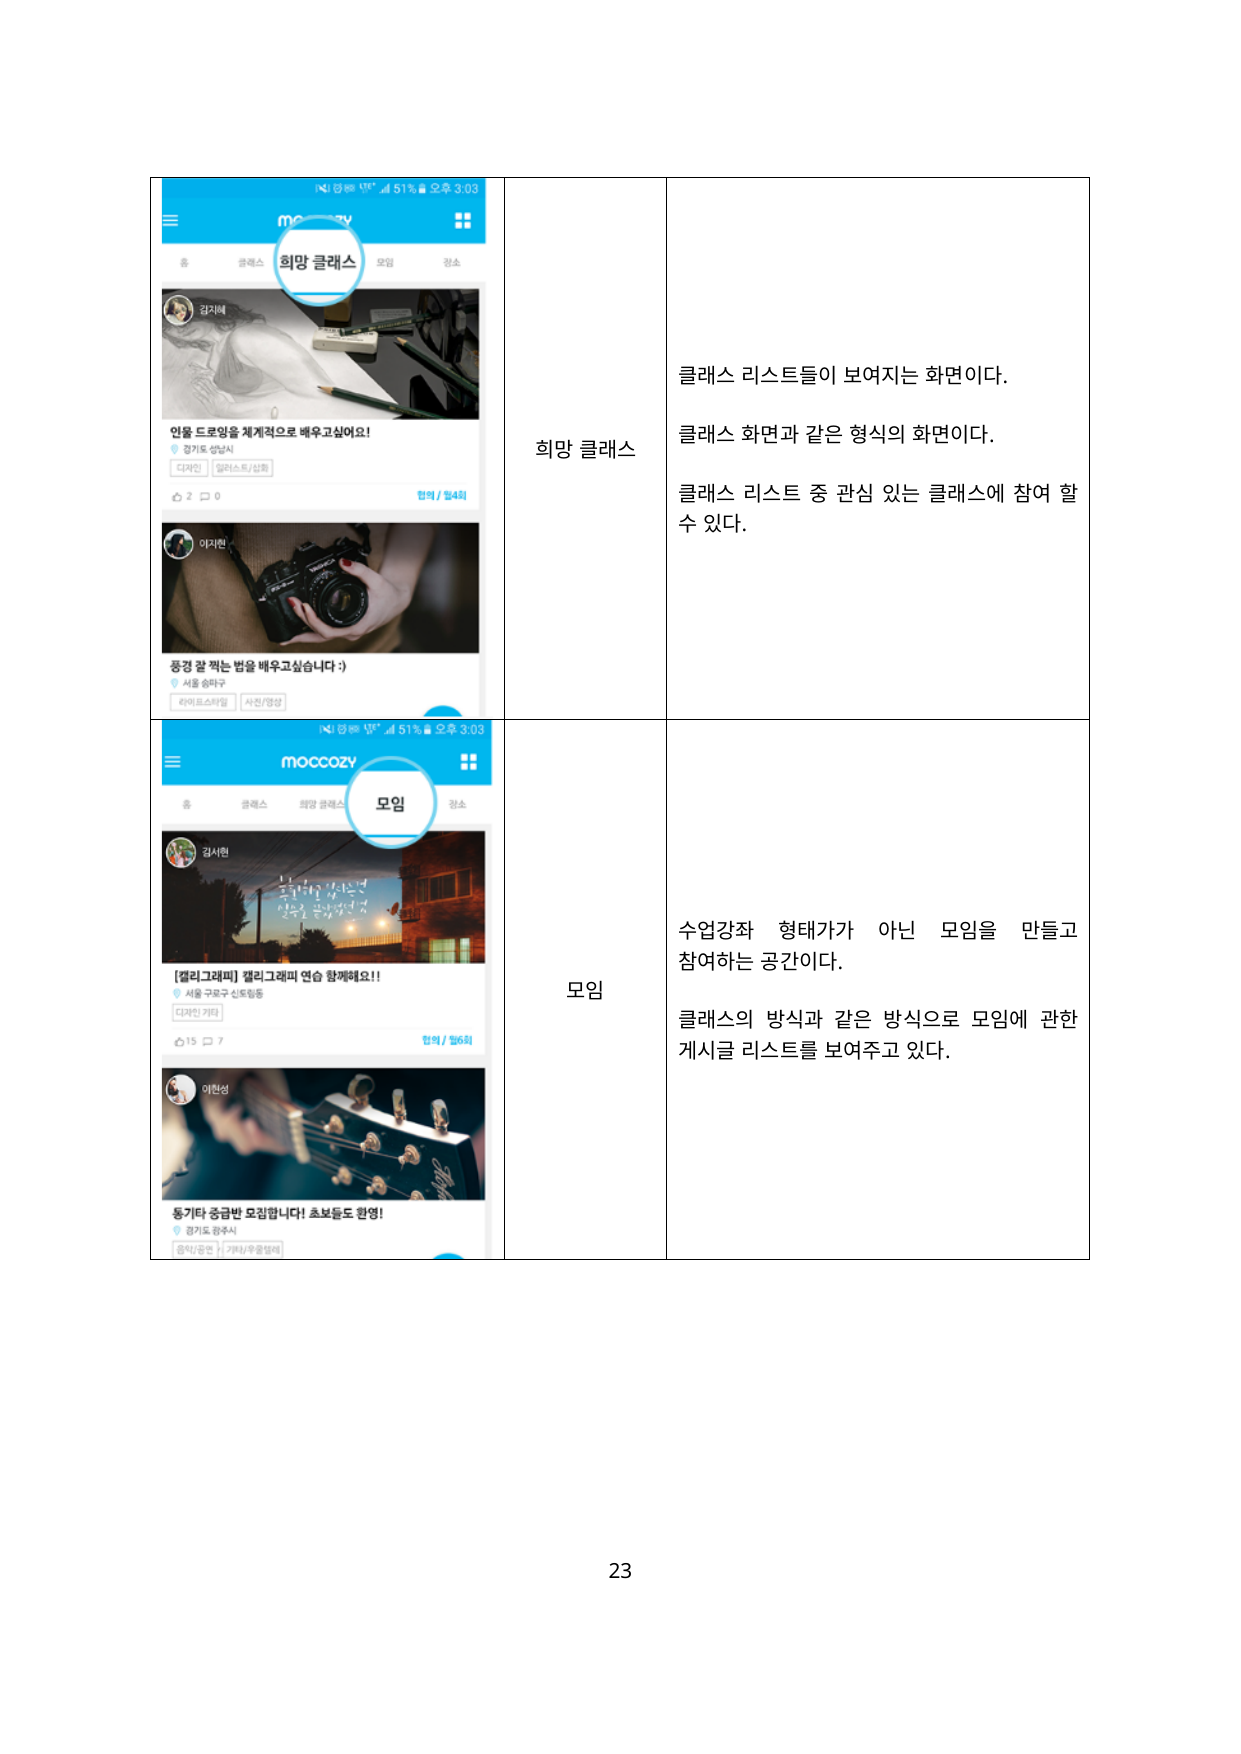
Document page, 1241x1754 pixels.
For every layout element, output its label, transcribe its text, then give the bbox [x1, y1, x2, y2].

table_cell [494, 720, 504, 1259]
table_cell [151, 178, 161, 719]
table_cell 클래스 리스트들이 보여지는 화면이다. 클래스 화면과 같은 형식의 화면이다. 클래스 리스트 중 관심 있는 클래스에 참여 할 수 있다. [667, 178, 1089, 719]
table_cell [494, 178, 504, 719]
table_cell [151, 720, 161, 1259]
table_cell 모임 [505, 720, 666, 1259]
table_cell 수업강좌 형태가가 아닌 모임을 만들고 참여하는 공간이다. 클래스의 방식과 같은 방식으로 모임에 관한 게시글 리스트를 보여주고 있다. [667, 720, 1089, 1259]
table_cell 희망 클래스 [505, 178, 666, 719]
